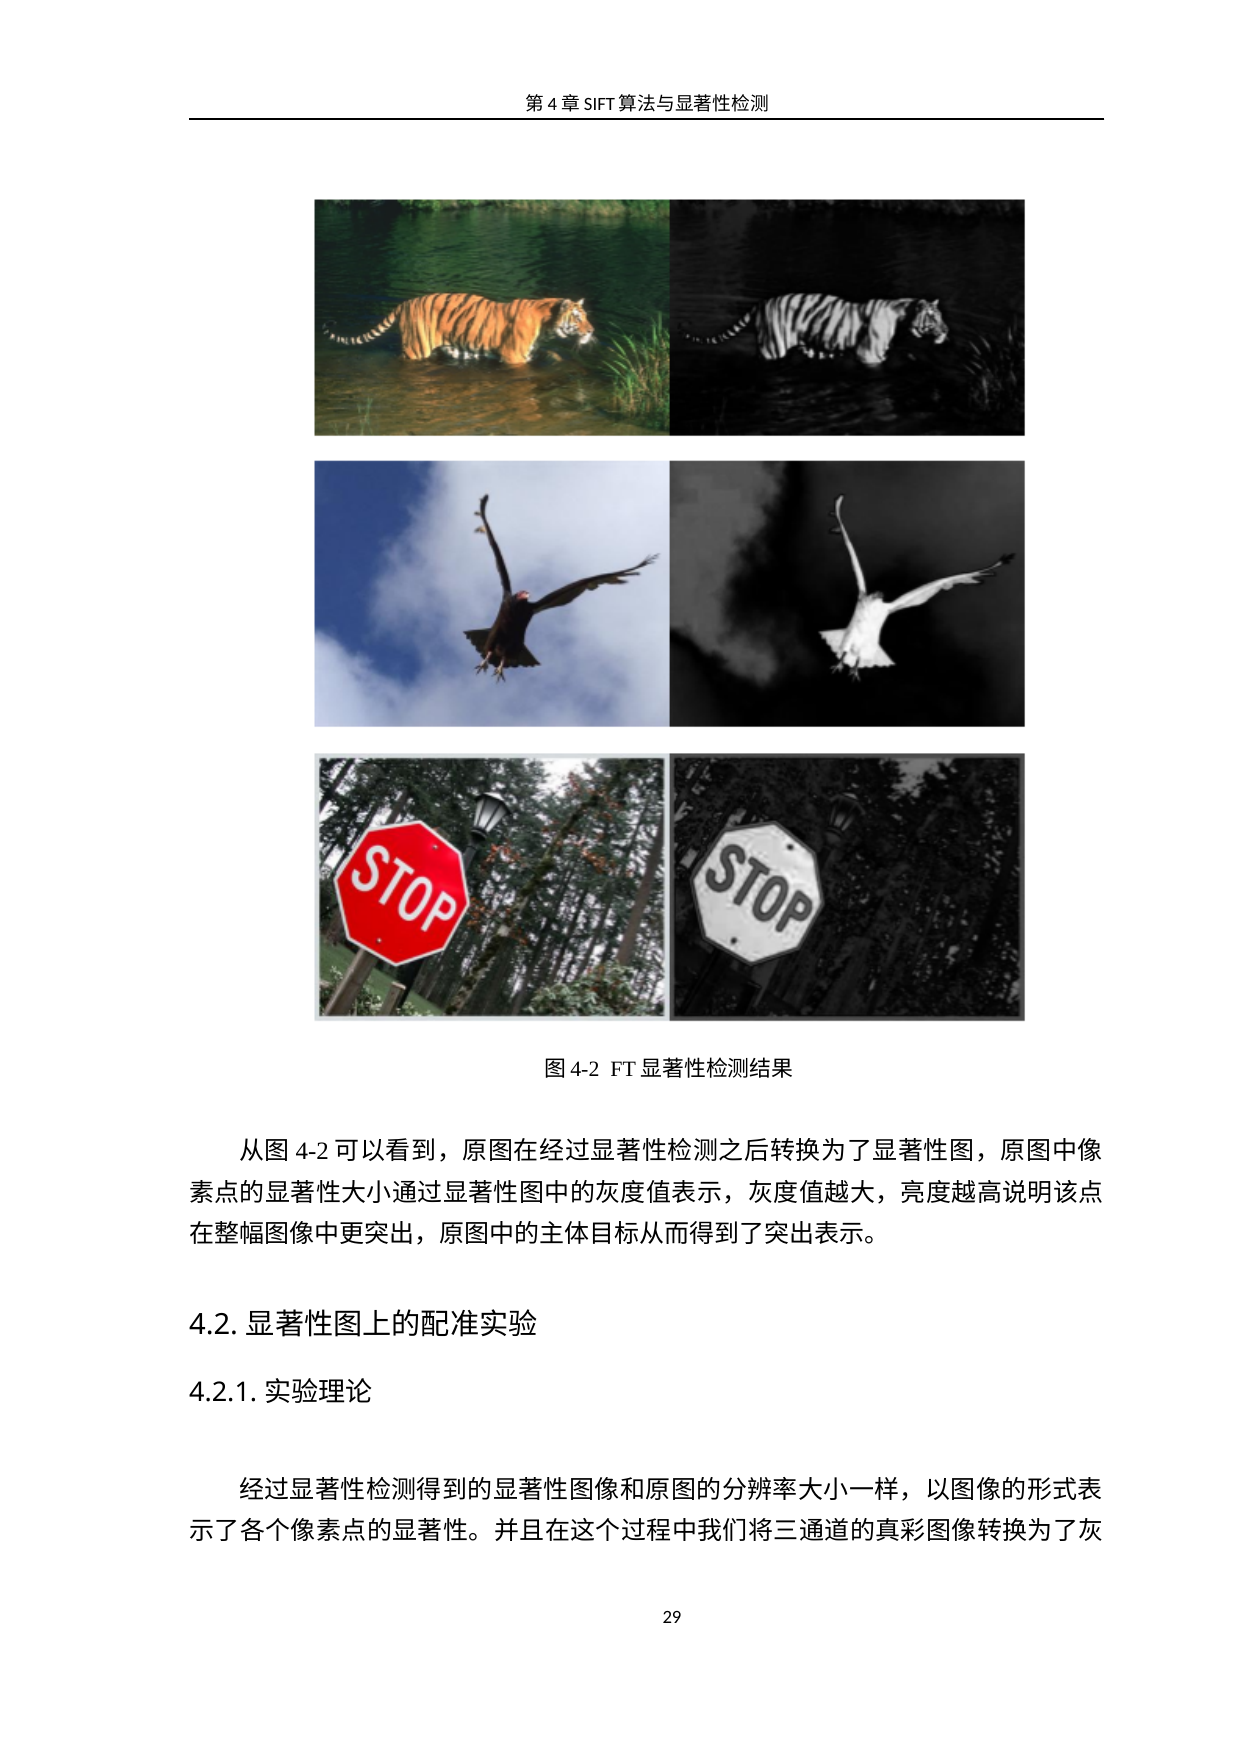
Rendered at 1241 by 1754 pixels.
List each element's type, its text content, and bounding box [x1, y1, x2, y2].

subtitle 4.2. 显著性图上的配准实验 [189, 1301, 1104, 1343]
text 图4-2 FT显著性检测结果 [189, 1043, 1104, 1084]
text 经过显著性检测得到的显著性图像和原图的分辨率大小一样，以图像的形式表示了各个像素点的显著性。并且在这个过程中我们将三通道的真彩图像转换为了灰度图，而这正是SIFT算法所要求的，可以直接使用SIFT算法进行特征点的检测和图像配准。 [189, 1465, 1104, 1548]
text 从图4-2可以看到，原图在经过显著性检测之后转换为了显著性图，原图中像素点的显著性大小通过显著性图中的灰度值表示，灰度值越大，亮度越高说明该点在整幅图像中更突出，原图中的主体目标从而得到了突出表示。 [189, 1126, 1104, 1251]
subtitle 4.2.1. 实验理论 [189, 1370, 1104, 1409]
